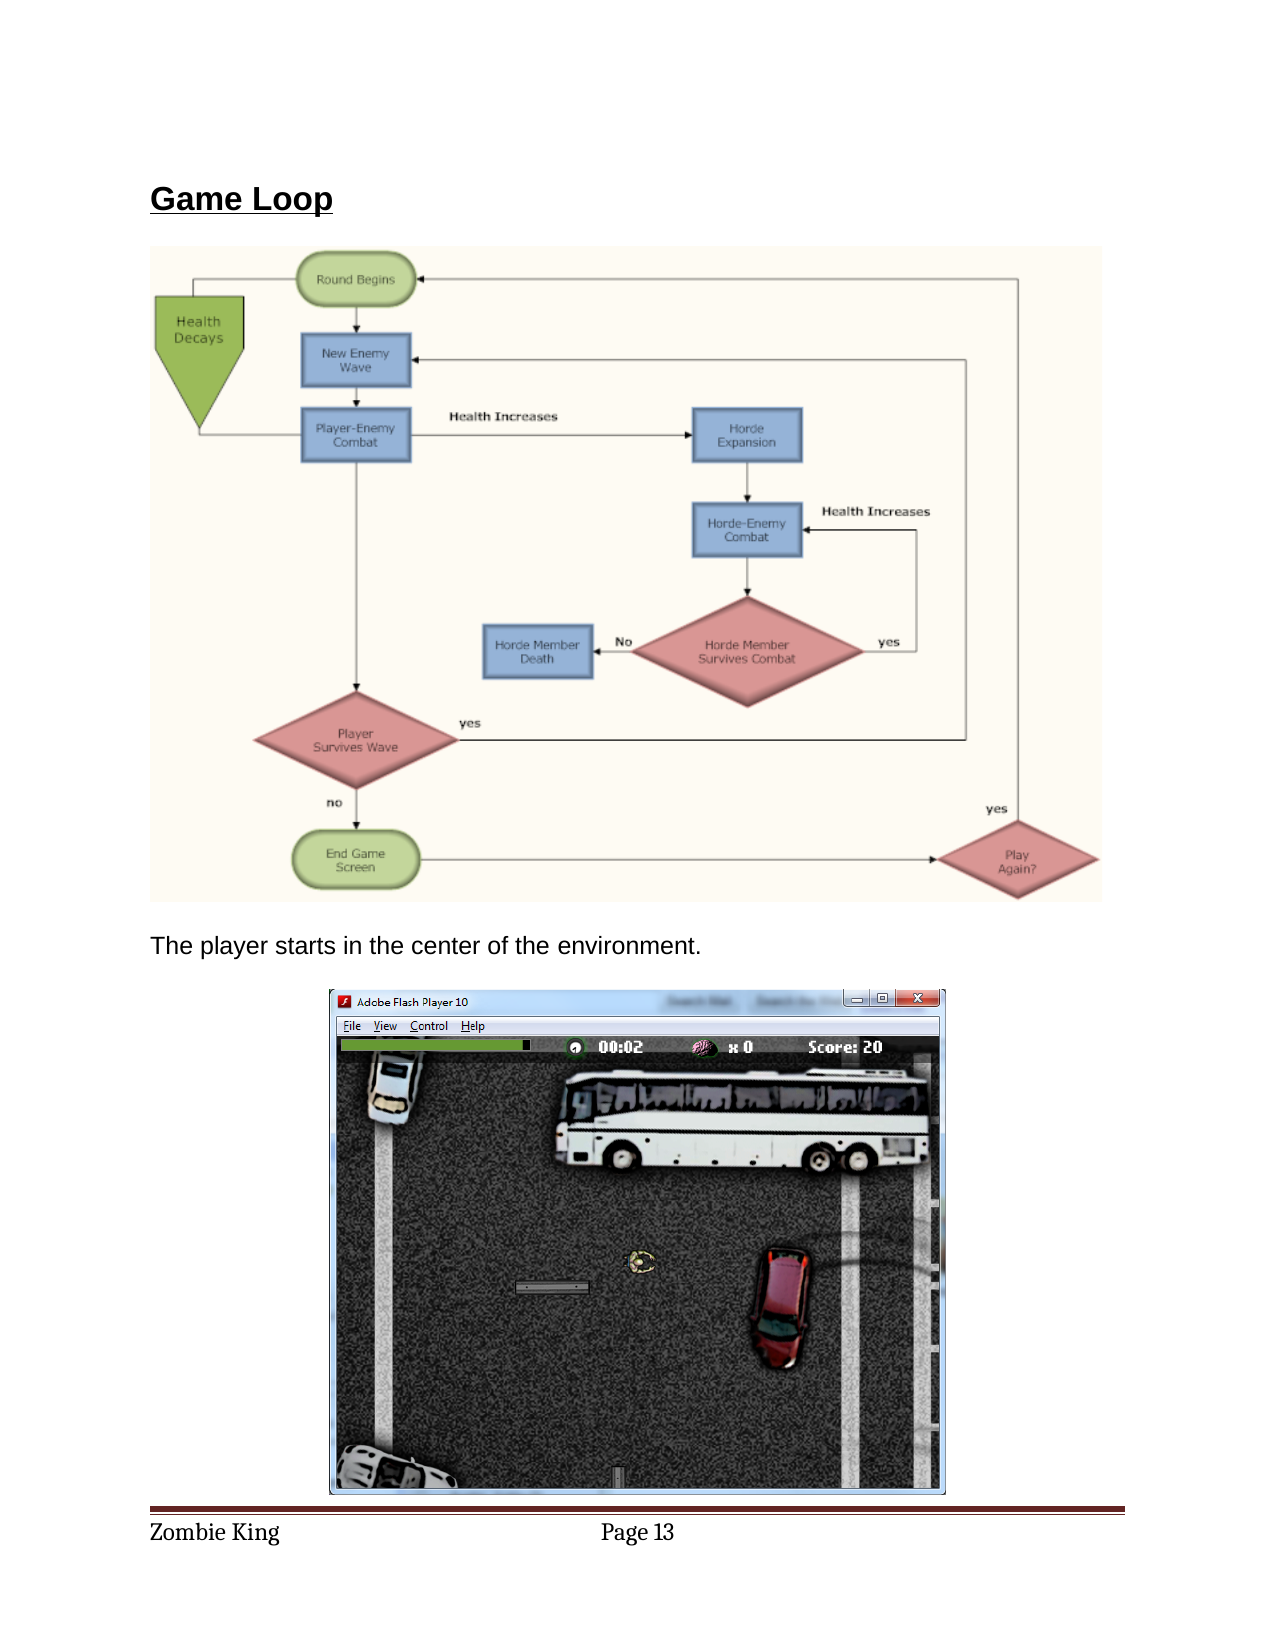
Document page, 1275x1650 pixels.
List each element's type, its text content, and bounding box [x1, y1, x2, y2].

picture [150, 246, 1103, 902]
text The player starts in the center of the environment. [150, 931, 1125, 960]
picture [329, 989, 946, 1495]
subtitle Game Loop [150, 179, 1125, 218]
